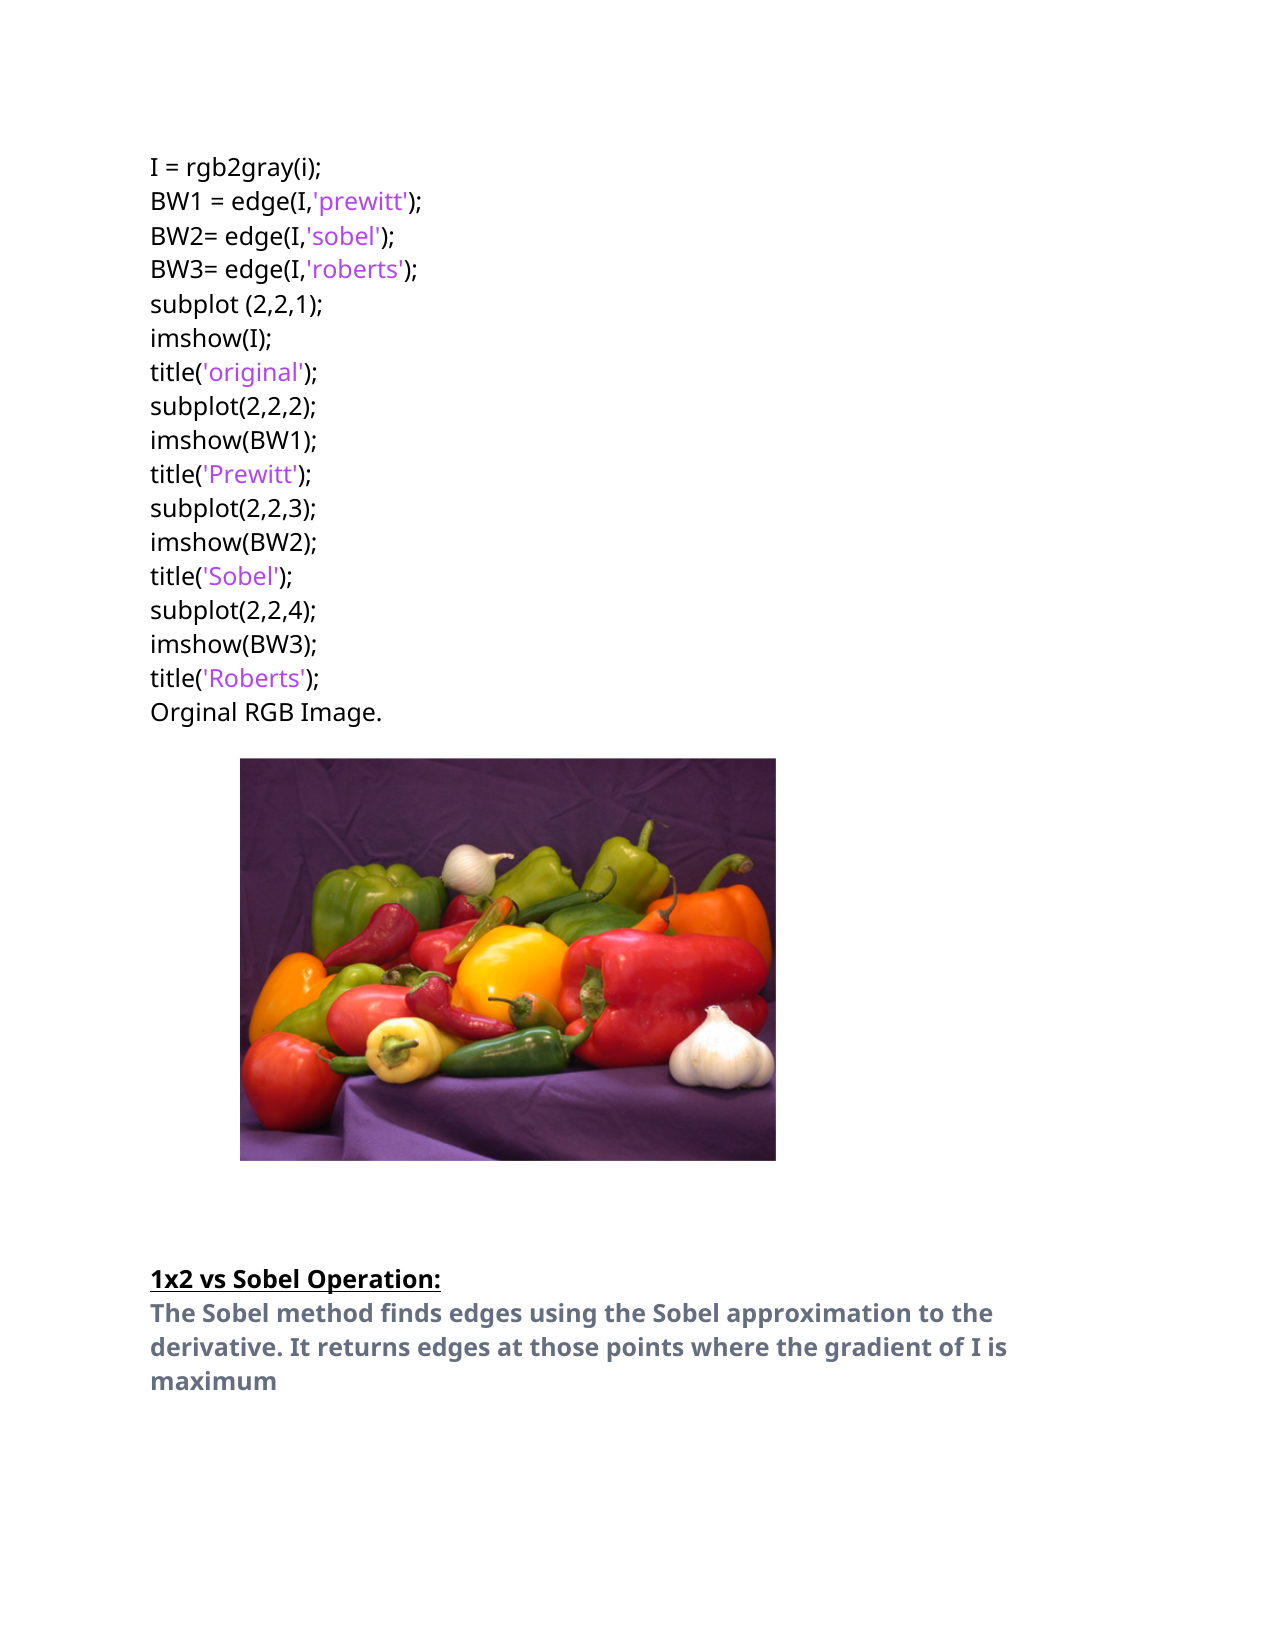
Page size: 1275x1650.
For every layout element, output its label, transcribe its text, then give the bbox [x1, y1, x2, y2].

text title('original'); [150, 354, 1125, 388]
text I = rgb2gray(i); [150, 150, 1125, 184]
text imshow(BW2); [150, 525, 1125, 559]
text BW1 = edge(I,'prewitt'); [150, 184, 1125, 218]
text Orginal RGB Image. [150, 695, 1125, 729]
text subplot (2,2,1); [150, 286, 1125, 320]
text imshow(BW3); [150, 627, 1125, 661]
text title('Roberts'); [150, 661, 1125, 695]
picture [150, 729, 868, 1228]
text The Sobel method finds edges using the Sobel approximation to the derivative. It returns edges at those points where the gradient of I is maximum [277, 1296, 1125, 1398]
text title('Sobel'); [150, 559, 1125, 593]
text BW3= edge(I,'roberts'); [150, 252, 1125, 286]
text imshow(I); [150, 320, 1125, 354]
text subplot(2,2,2); [150, 388, 1125, 422]
text subplot(2,2,4); [150, 593, 1125, 627]
text 1x2 vs Sobel Operation: [150, 1262, 1125, 1296]
text subplot(2,2,3); [150, 491, 1125, 525]
text title('Prewitt'); [150, 457, 1125, 491]
text imshow(BW1); [150, 422, 1125, 457]
text BW2= edge(I,'sobel'); [150, 218, 1125, 252]
